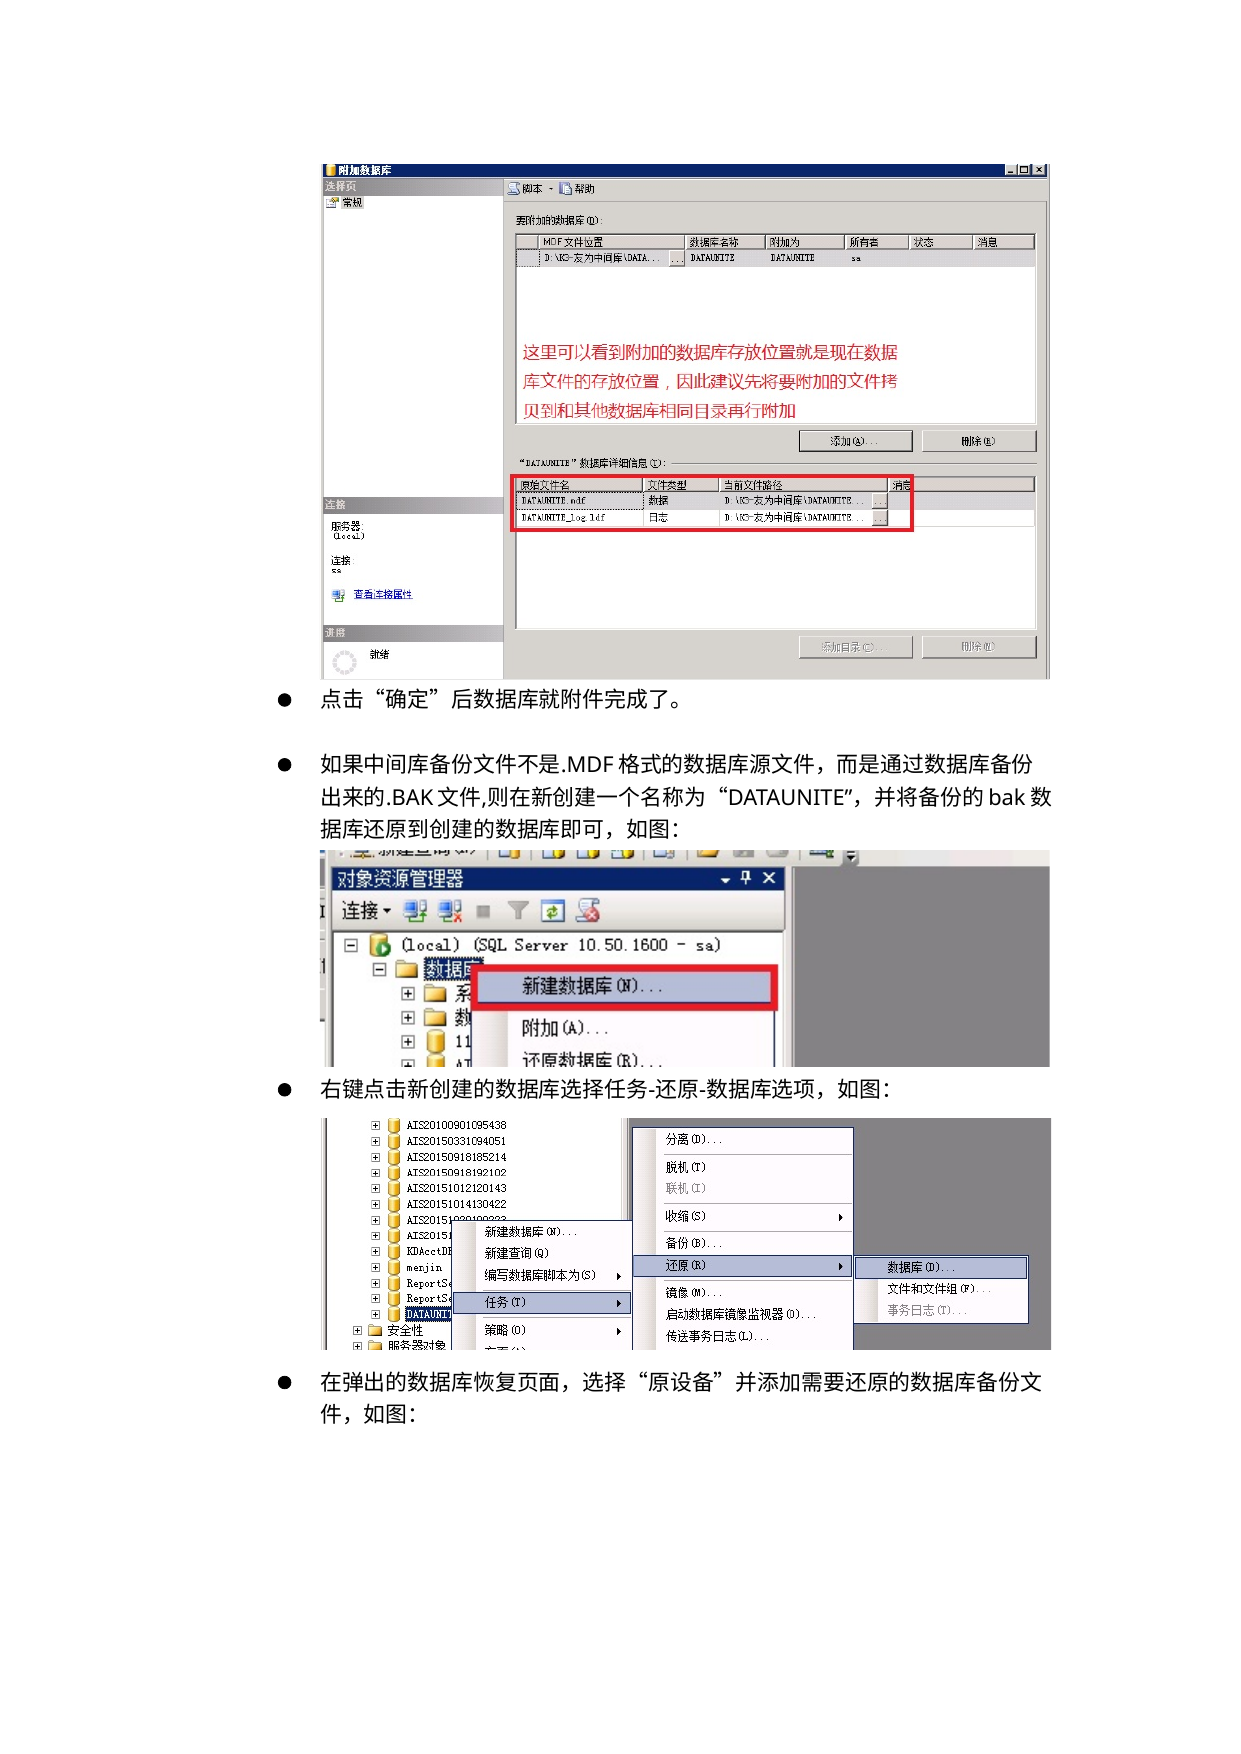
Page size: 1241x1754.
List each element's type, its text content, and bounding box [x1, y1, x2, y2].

list 如果中间库备份文件不是.MDF格式的数据库源文件，而是通过数据库备份出来的.BAK文件,则在新创建一个名称为“DATAUNITE”，并将备份的bak数据库还原到创建的数据库即可，如图： [276, 747, 1053, 844]
list 在弹出的数据库恢复页面，选择“原设备”并添加需要还原的数据库备份文件，如图： [276, 1364, 1053, 1429]
picture [319, 1118, 1052, 1350]
picture [319, 850, 1050, 1067]
list 点击“确定”后数据库就附件完成了。 [276, 682, 1053, 714]
picture [319, 164, 1050, 680]
list 右键点击新创建的数据库选择任务-还原-数据库选项，如图： [276, 1072, 1053, 1104]
